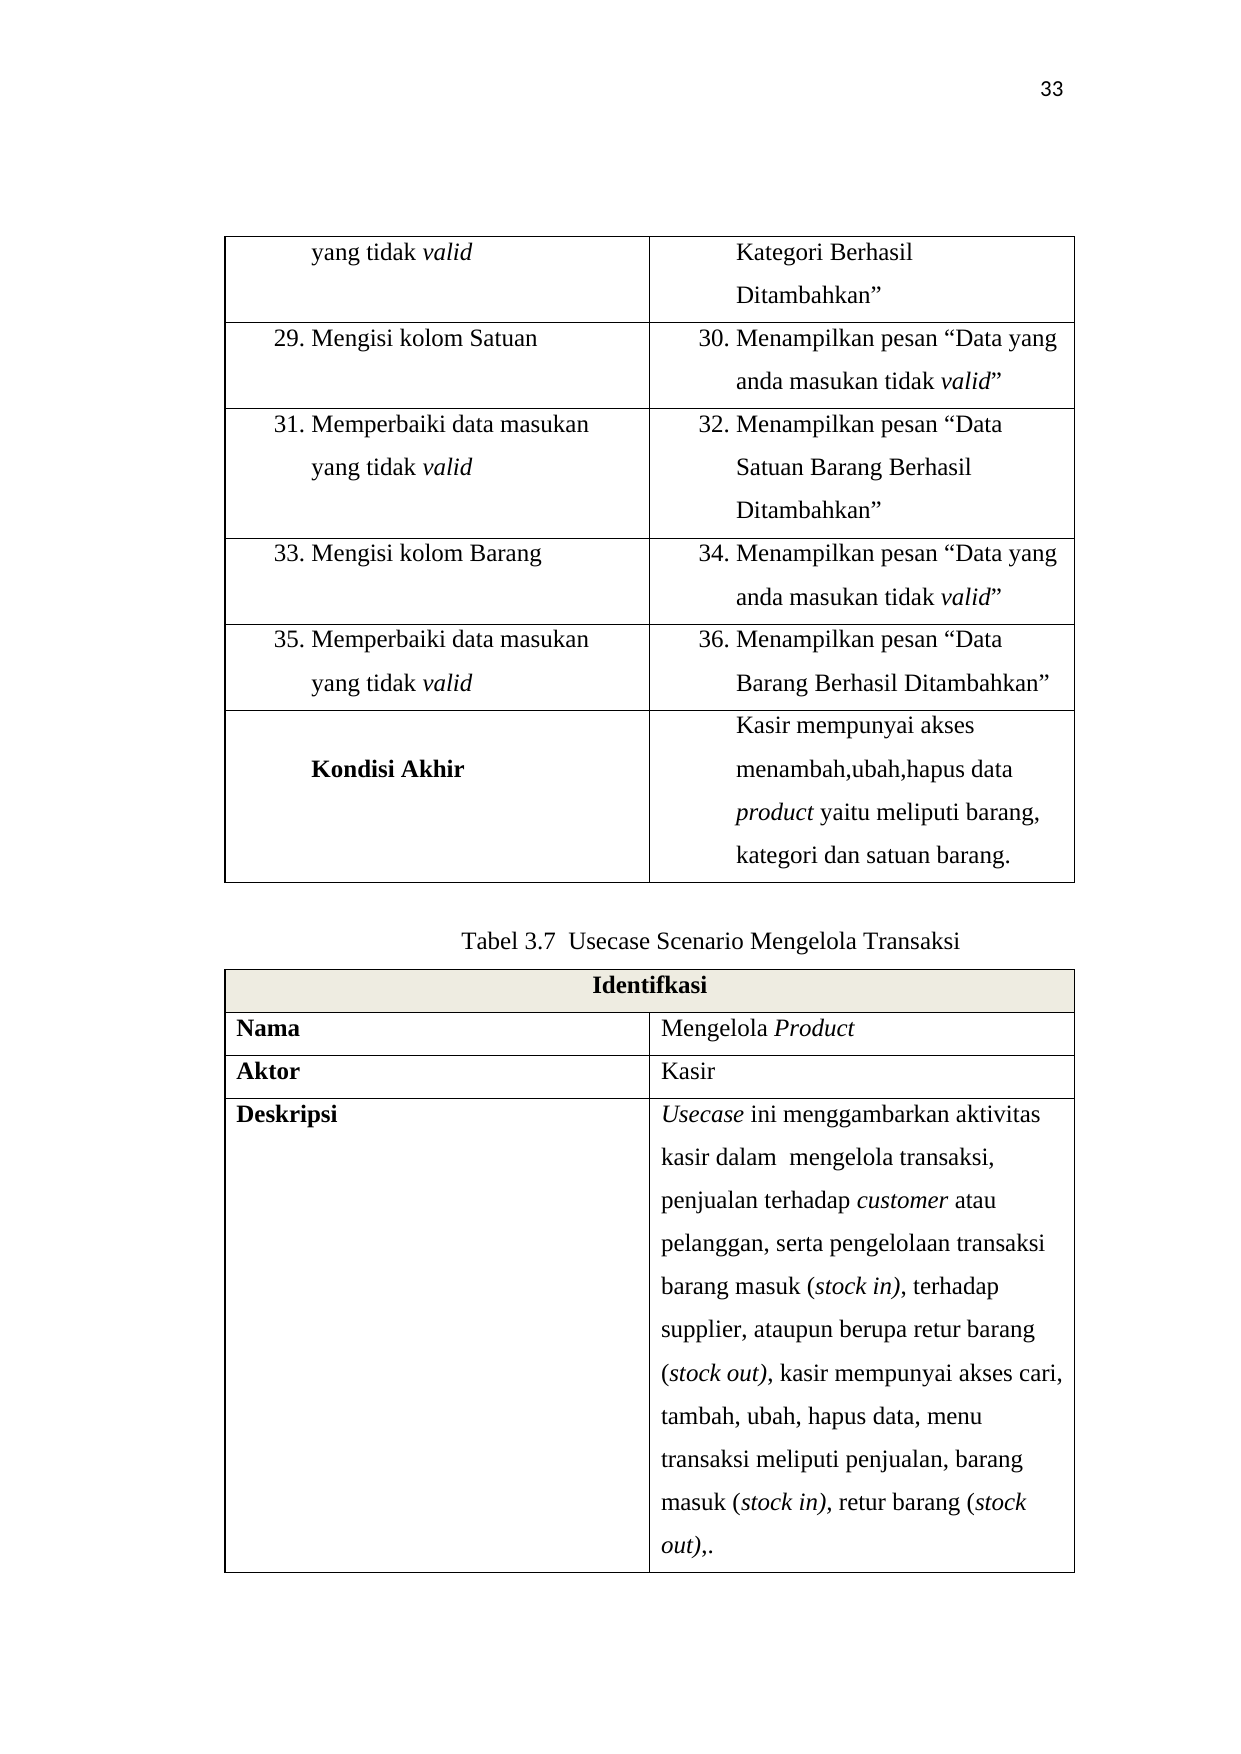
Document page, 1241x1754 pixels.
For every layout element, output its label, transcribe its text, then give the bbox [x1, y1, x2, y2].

table_cell Memperbaiki data masukan yang tidak valid [226, 625, 649, 709]
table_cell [226, 237, 649, 322]
table_cell Kondisi Akhir [226, 711, 649, 882]
table_cell Mengelola Product [650, 1013, 1074, 1055]
table_cell Menampilkan pesan “Data Satuan Barang Berhasil Ditambahkan” [650, 409, 1074, 537]
table_cell Mengisi kolom Satuan [226, 323, 649, 408]
table_cell Usecase ini menggambarkan aktivitas kasir dalam mengelola transaksi, penjualan terhadap customer atau pelanggan, serta pengelolaan transaksi barang masuk (stock in), terhadap supplier, ataupun berupa retur barang (stock out), kasir mempunyai akses cari, tambah, ubah, hapus data, menu transaksi meliputi penjualan, barang masuk (stock in), retur barang (stock out),. [650, 1099, 1074, 1572]
table_cell Aktor [226, 1056, 649, 1098]
table_cell Menampilkan pesan “Data yang anda masukan tidak valid” [650, 539, 1074, 623]
table_cell Kasir [650, 1056, 1074, 1098]
table_cell Nama [226, 1013, 649, 1055]
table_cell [650, 323, 1074, 408]
subtitle Tabel 3.7 Usecase Scenario Mengelola Transaksi [461, 926, 1063, 955]
table_cell Memperbaiki data masukan yang tidak valid [226, 409, 649, 537]
table_header Identifkasi [226, 970, 1074, 1012]
table_cell Menampilkan pesan “Data Barang Berhasil Ditambahkan” [650, 625, 1074, 709]
table_cell Kasir mempunyai akses menambah,ubah,hapus data product yaitu meliputi barang, kategori dan satuan barang. [650, 711, 1074, 882]
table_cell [650, 237, 1074, 322]
table_cell Mengisi kolom Barang [226, 539, 649, 623]
table_cell Deskripsi [226, 1099, 649, 1572]
